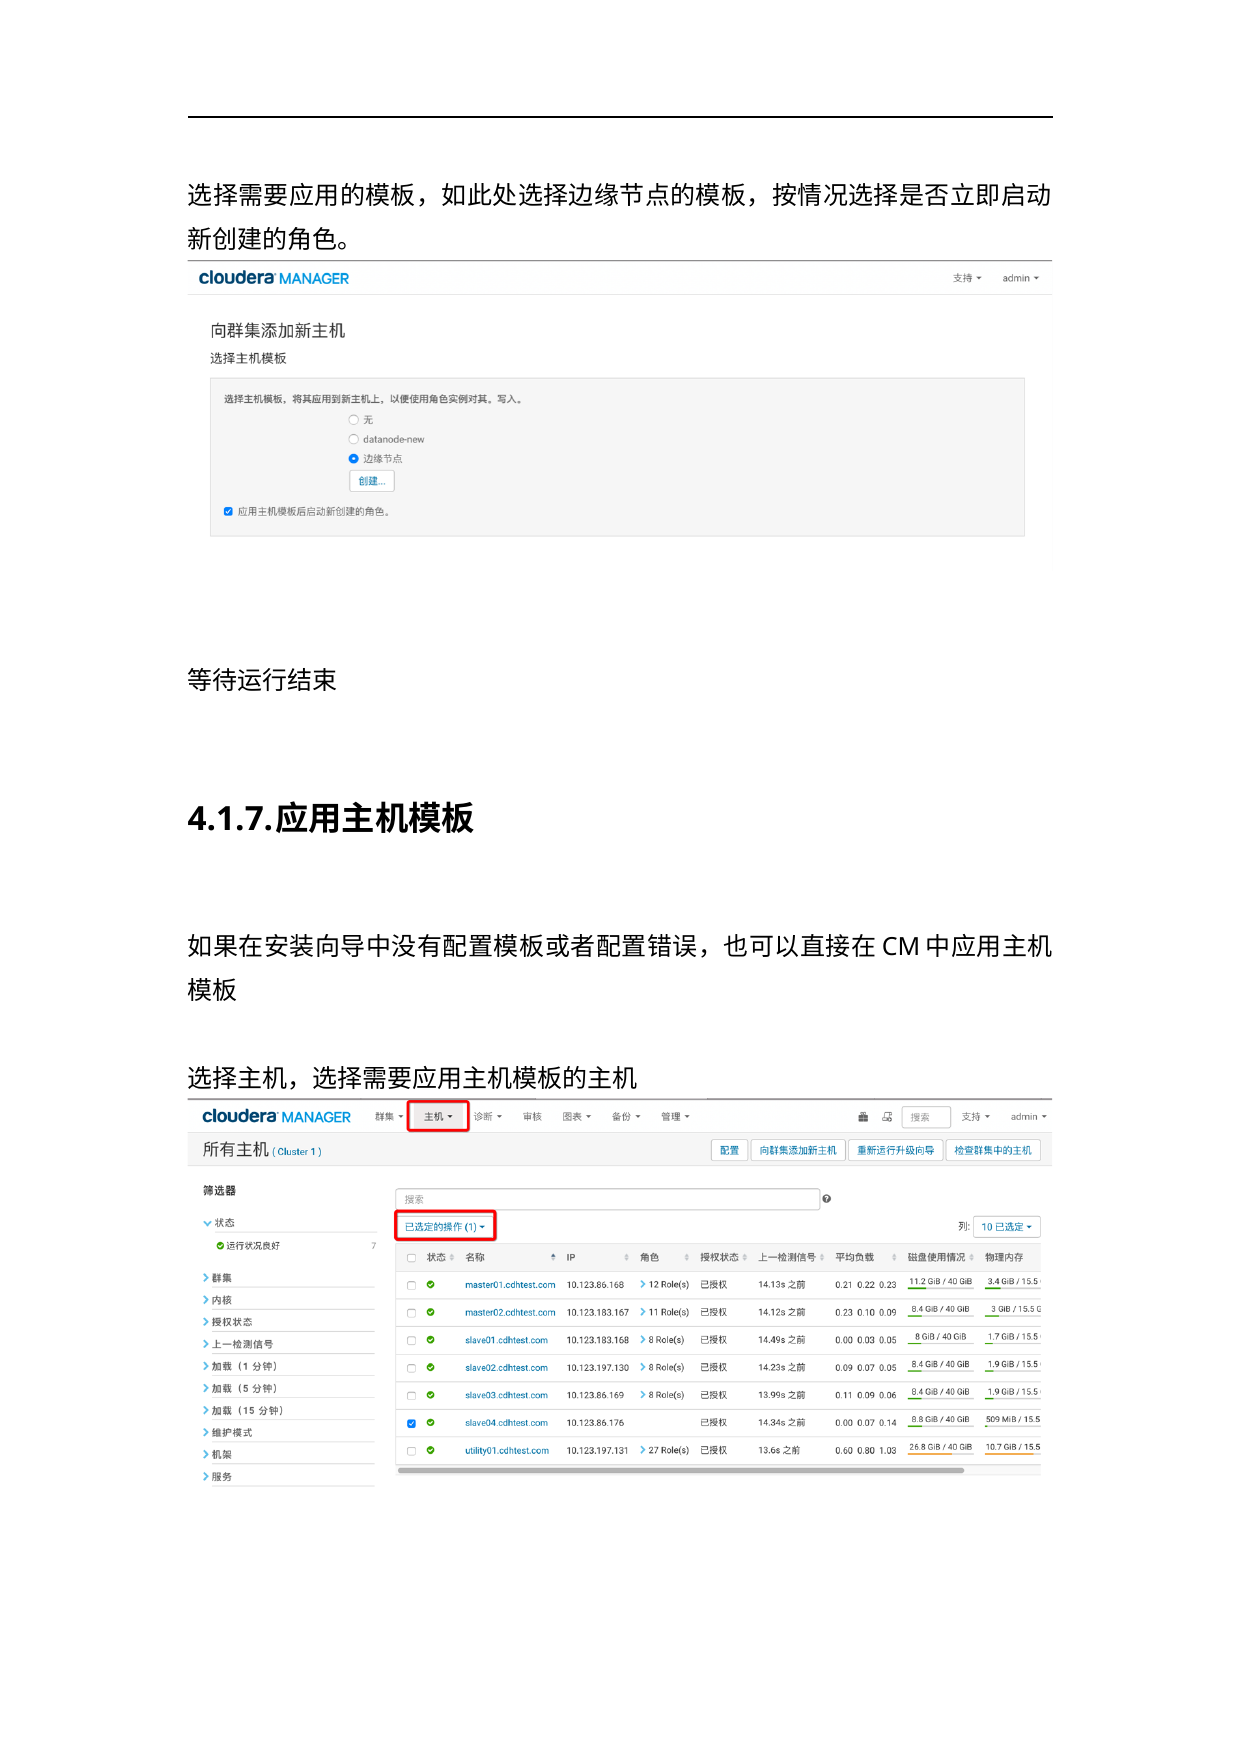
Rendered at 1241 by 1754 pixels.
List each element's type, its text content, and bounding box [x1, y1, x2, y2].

text 等待运行结束 [187, 657, 1053, 701]
text 选择需要应用的模板，如此处选择边缘节点的模板，按情况选择是否立即启动新创建的角色。 [187, 172, 1053, 260]
text 选择主机，选择需要应用主机模板的主机 [187, 1054, 1053, 1098]
text 如果在安装向导中没有配置模板或者配置错误，也可以直接在CM中应用主机模板 [187, 922, 1053, 1011]
subtitle 应用主机模板 [187, 772, 1053, 860]
